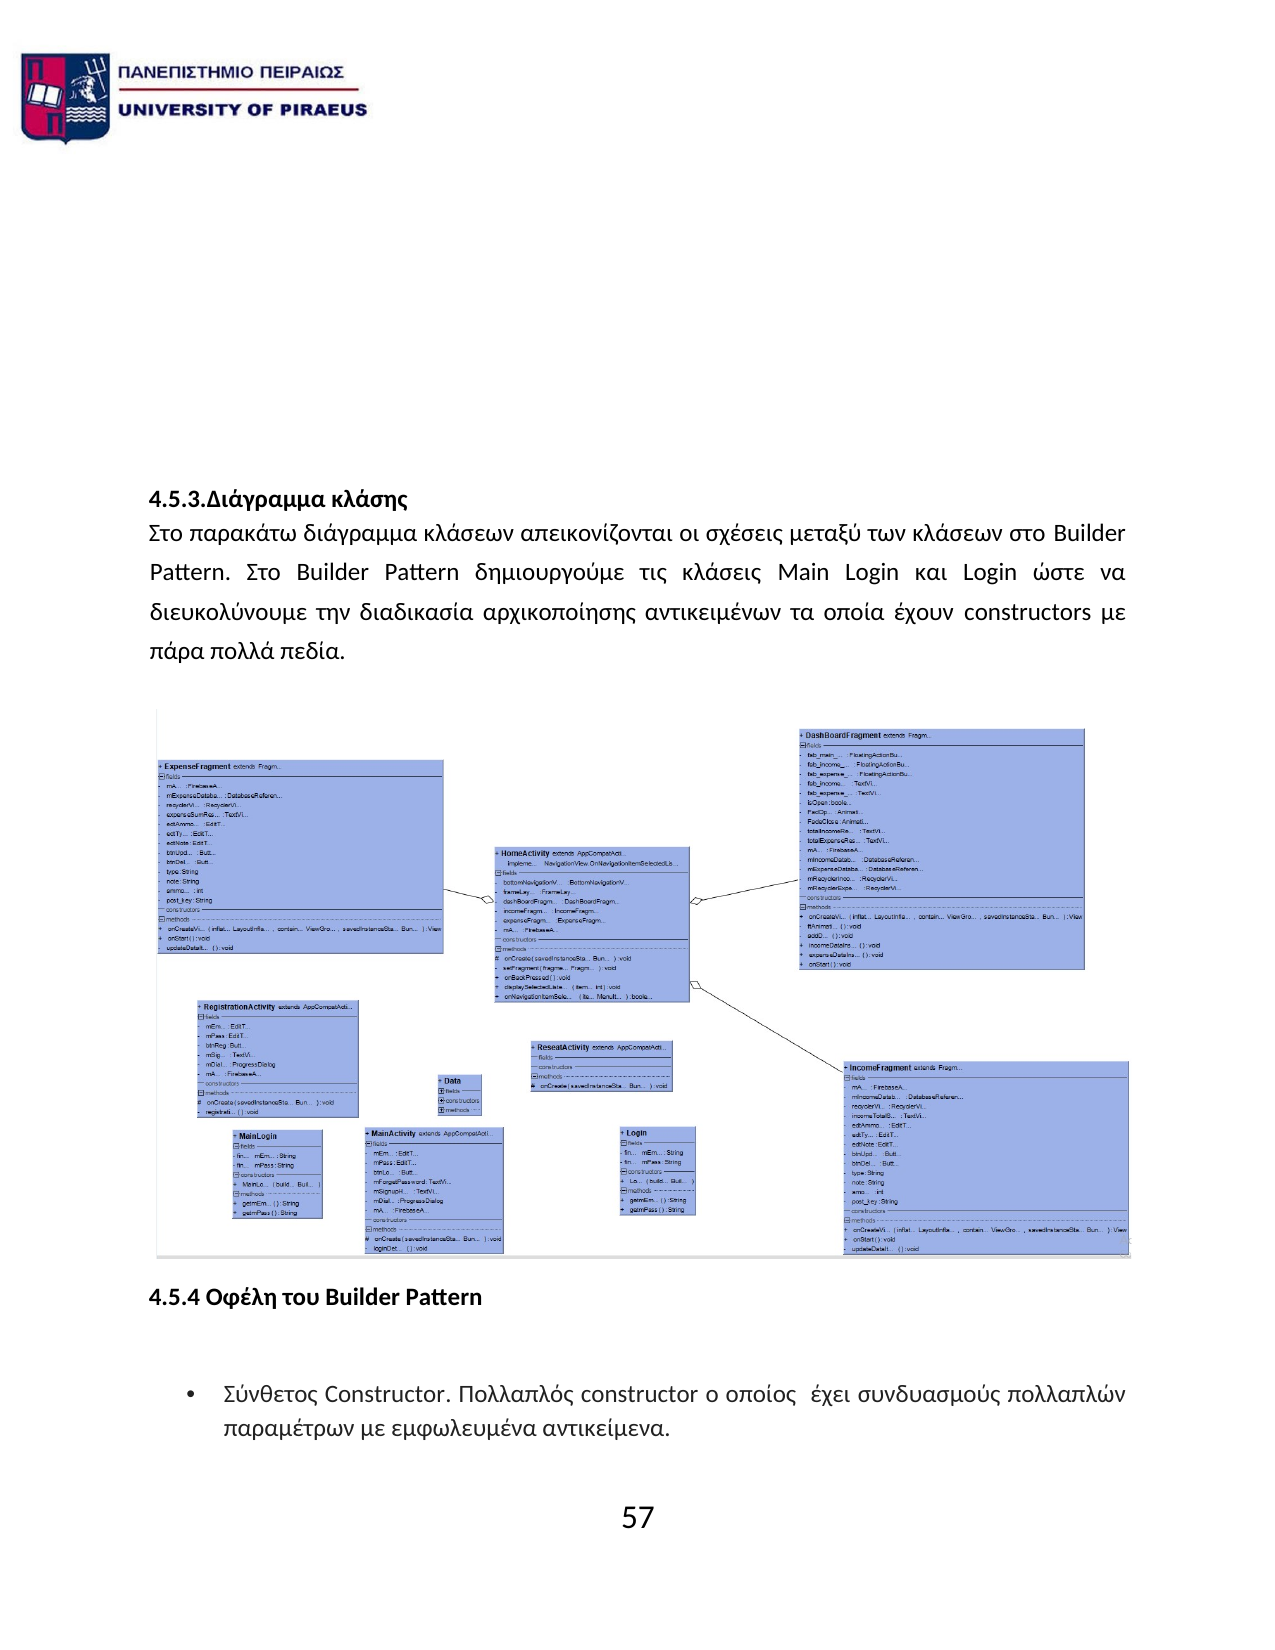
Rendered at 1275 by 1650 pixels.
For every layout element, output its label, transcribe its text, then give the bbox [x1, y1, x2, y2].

picture [12, 9, 374, 184]
picture [156, 709, 1132, 1259]
subtitle 4.5.3.Διάγραμμα κλάσης [148, 483, 1163, 513]
subtitle 4.5.4 Οφέλη του Builder Pattern [148, 1281, 1163, 1311]
list Σύνθετος Constructor. Πολλαπλός constructor ο οποίος έχει συνδυασμούς πολλαπλών παραμέτρων με εμφωλευμένα αντικείμενα. [186, 1378, 1126, 1443]
text Στο παρακάτω διάγραμμα κλάσεων απεικονίζονται οι σχέσεις μεταξύ των κλάσεων στο Builder Pattern. Στο Builder Pattern δημιουργούμε τις κλάσεις Main Login και Login ώστε να διευκολύνουμε την διαδικασία αρχικοποίησης αντικειμένων τα οποία έχουν constructors με πάρα πολλά πεδία. [148, 517, 1126, 666]
